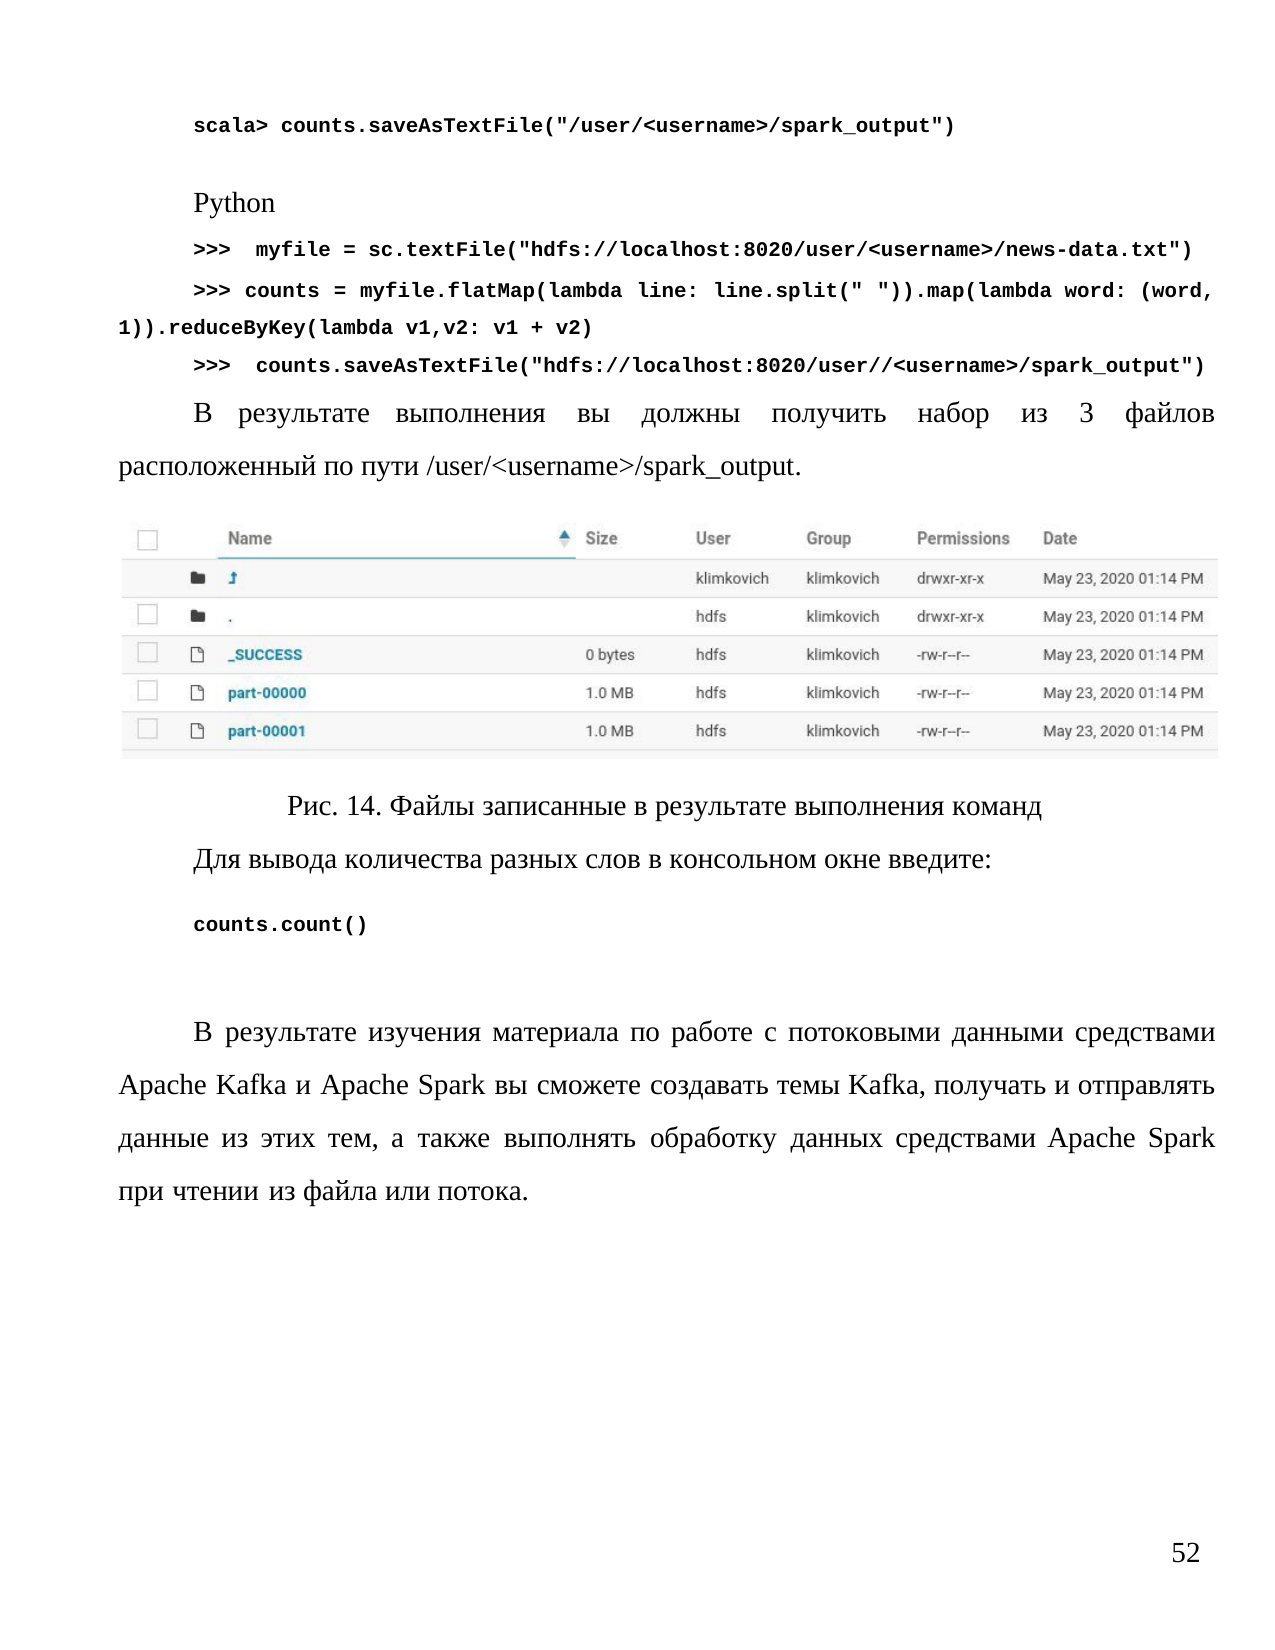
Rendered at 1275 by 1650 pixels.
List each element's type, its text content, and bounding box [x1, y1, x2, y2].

text Python [193, 185, 1231, 219]
text В результате выполнения вы должны получить набор из 3 файлов расположенный по пути /user/<username>/spark_output. [118, 395, 1215, 482]
text Рис. 14. Файлы записанные в результате выполнения команд Для вывода количества разных слов в консольном окне введите: [193, 788, 1083, 875]
text В результате изучения материала по работе с потоковыми данными средствами Apache Kafka и Apache Spark вы сможете создавать темы Kafka, получать и отправлять данные из этих тем, а также выполнять обработку данных средствами Apache Spark при чтении из файла или потока. [118, 1014, 1216, 1206]
text >>> myfile = sc.textFile("hdfs://localhost:8020/user/<username>/news-data.txt") [193, 239, 1231, 263]
text >>> counts.saveAsTextFile("hdfs://localhost:8020/user//<username>/spark_output") [193, 354, 1231, 378]
text scala> counts.saveAsTextFile("/user/<username>/spark_output") [193, 114, 1231, 138]
text >>> counts = myfile.flatMap(lambda line: line.split(" ")).map(lambda word: (word, 1)).reduceByKey(lambda v1,v2: v1 + v2) [118, 280, 1215, 341]
picture [121, 504, 1218, 759]
text counts.count() [193, 914, 1231, 938]
